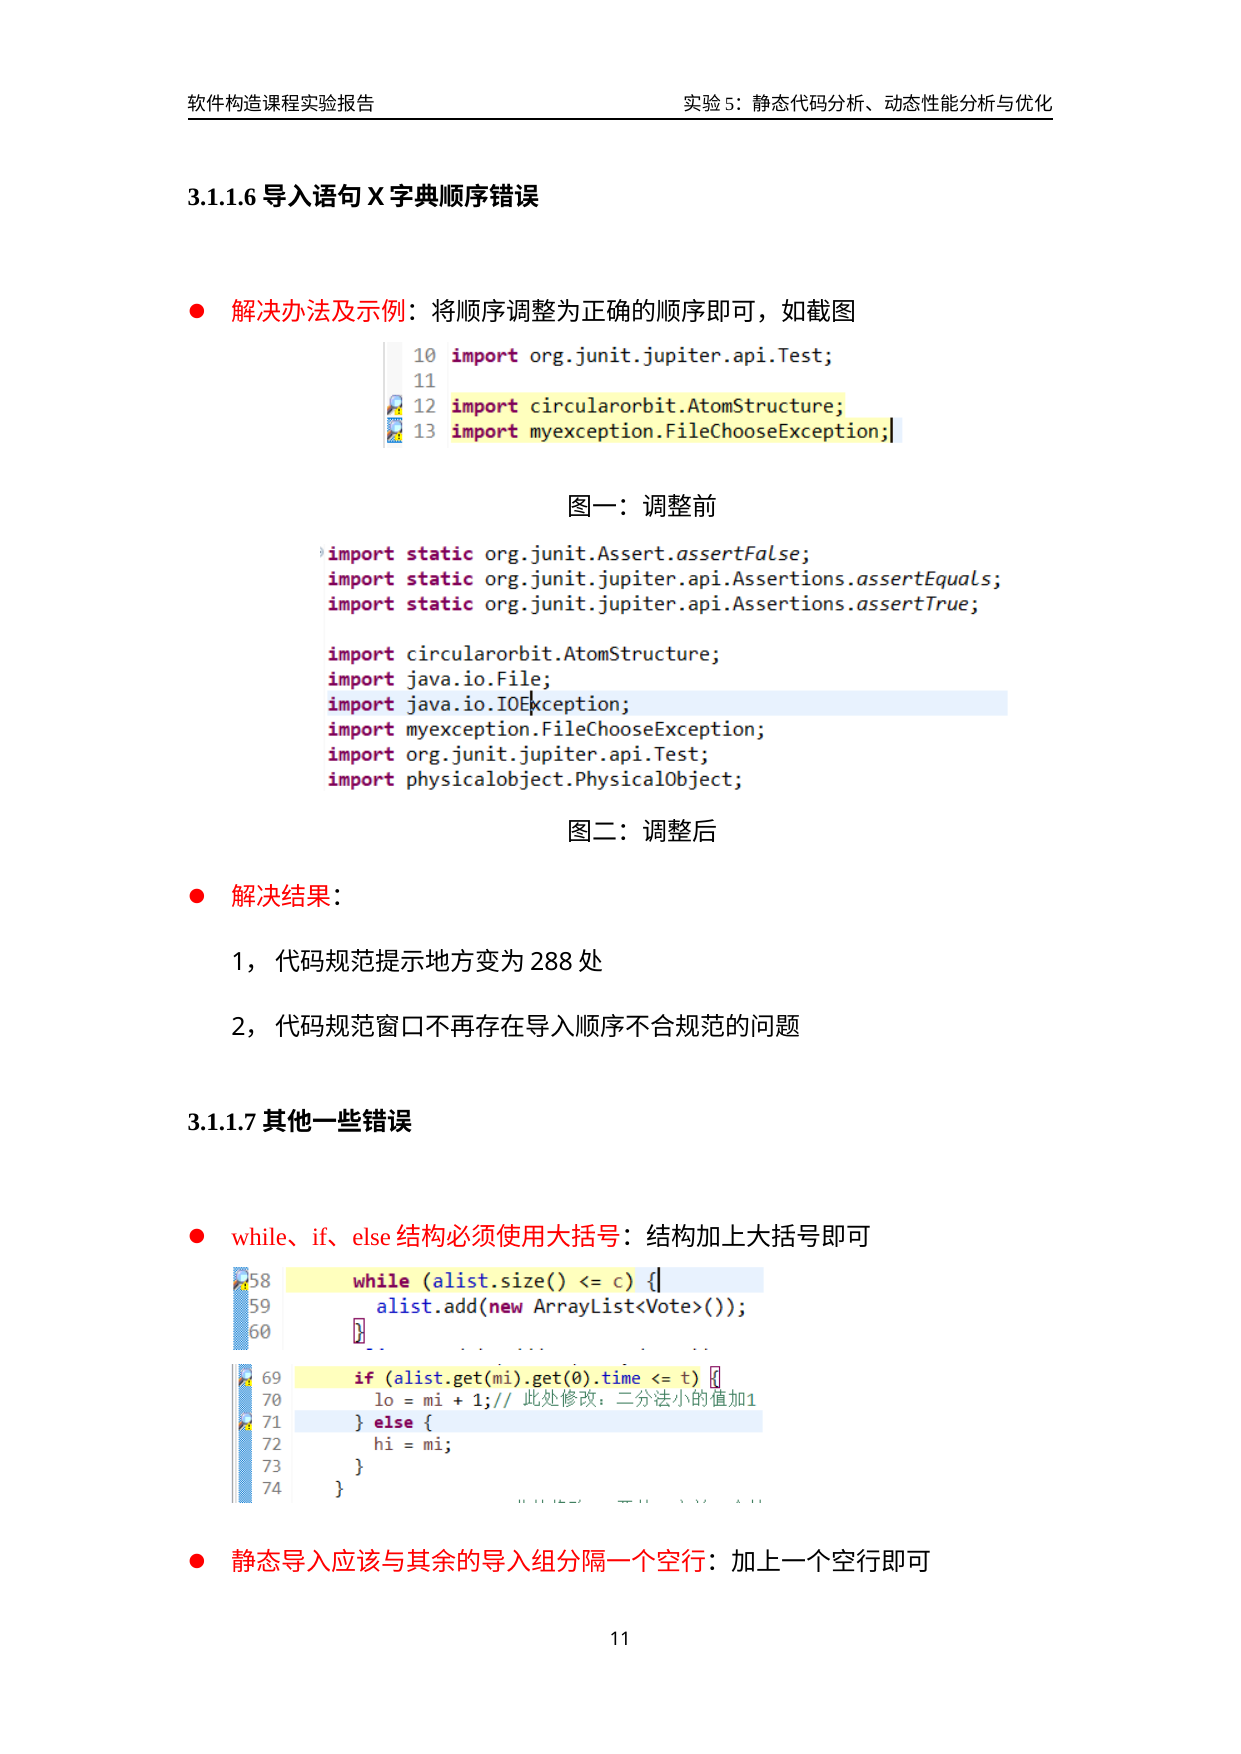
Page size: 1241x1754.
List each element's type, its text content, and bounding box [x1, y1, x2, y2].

list 代码规范提示地方变为288处 [231, 927, 1053, 992]
list 图一：调整前 [231, 472, 1053, 537]
list 解决结果： [187, 862, 1053, 927]
subtitle 其他一些错误 [187, 1087, 1053, 1152]
picture [381, 342, 903, 448]
list 静态导入应该与其余的导入组分隔一个空行：加上一个空行即可 [187, 1527, 1053, 1592]
subtitle 导入语句X字典顺序错误 [187, 162, 1053, 227]
picture [231, 1364, 763, 1503]
list 代码规范窗口不再存在导入顺序不合规范的问题 [231, 992, 1053, 1057]
picture [320, 544, 1008, 791]
list 解决办法及示例：将顺序调整为正确的顺序即可，如截图 [187, 277, 1053, 342]
list while、if、else结构必须使用大括号：结构加上大括号即可 [187, 1202, 1053, 1267]
picture [231, 1267, 764, 1350]
list 图二：调整后 [231, 797, 1053, 862]
